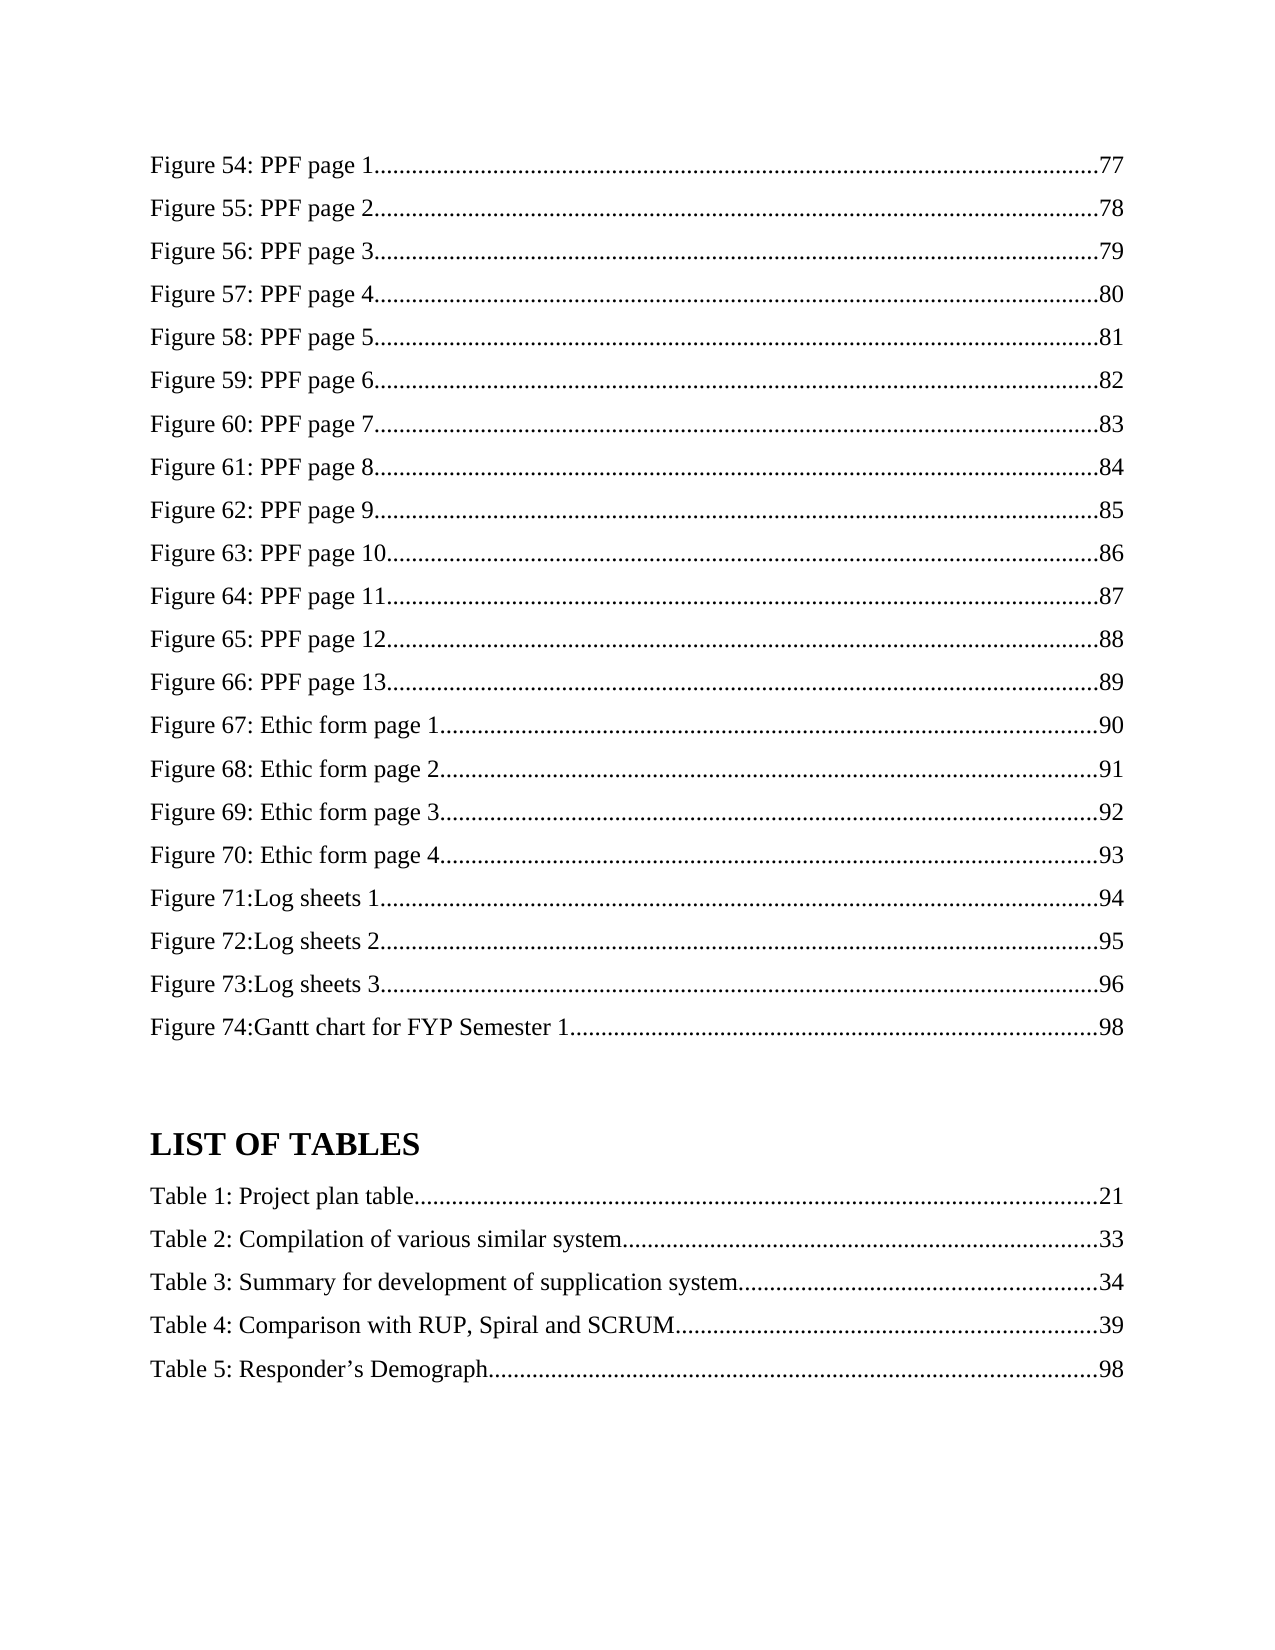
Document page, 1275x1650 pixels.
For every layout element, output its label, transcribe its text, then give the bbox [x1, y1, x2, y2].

text Figure 55: PPF page 2 78 [150, 193, 1125, 222]
text Figure 69: Ethic form page 3 92 [150, 797, 1125, 826]
subtitle LIST OF TABLES [150, 1124, 1125, 1162]
text Table 5: Responder’s Demograph 98 [150, 1354, 1125, 1382]
text Figure 54: PPF page 1 77 [150, 150, 1125, 179]
text Figure 68: Ethic form page 2 91 [150, 754, 1125, 782]
text Figure 57: PPF page 4 80 [150, 279, 1125, 308]
text Table 3: Summary for development of supplication system. 34 [150, 1267, 1125, 1296]
text Figure 70: Ethic form page 4 93 [150, 840, 1125, 869]
text Table 1: Project plan table 21 [150, 1181, 1125, 1210]
text Figure 59: PPF page 6 82 [150, 366, 1125, 394]
text Figure 74:Gantt chart for FYP Semester 1 98 [150, 1012, 1125, 1041]
text Table 2: Compilation of various similar system 33 [150, 1224, 1125, 1253]
text Figure 64: PPF page 11 87 [150, 581, 1125, 610]
text Table 4: Comparison with RUP, Spiral and SCRUM 39 [150, 1311, 1125, 1339]
text Figure 72:Log sheets 2 95 [150, 926, 1125, 955]
text Figure 61: PPF page 8 84 [150, 452, 1125, 481]
text Figure 60: PPF page 7 83 [150, 409, 1125, 437]
text Figure 73:Log sheets 3 96 [150, 969, 1125, 998]
text Figure 67: Ethic form page 1 90 [150, 711, 1125, 739]
text Figure 71:Log sheets 1 94 [150, 883, 1125, 912]
text Figure 58: PPF page 5 81 [150, 322, 1125, 351]
text Figure 65: PPF page 12 88 [150, 624, 1125, 653]
text Figure 56: PPF page 3 79 [150, 236, 1125, 265]
text Figure 63: PPF page 10 86 [150, 538, 1125, 567]
text Figure 62: PPF page 9 85 [150, 495, 1125, 524]
text Figure 66: PPF page 13 89 [150, 667, 1125, 696]
